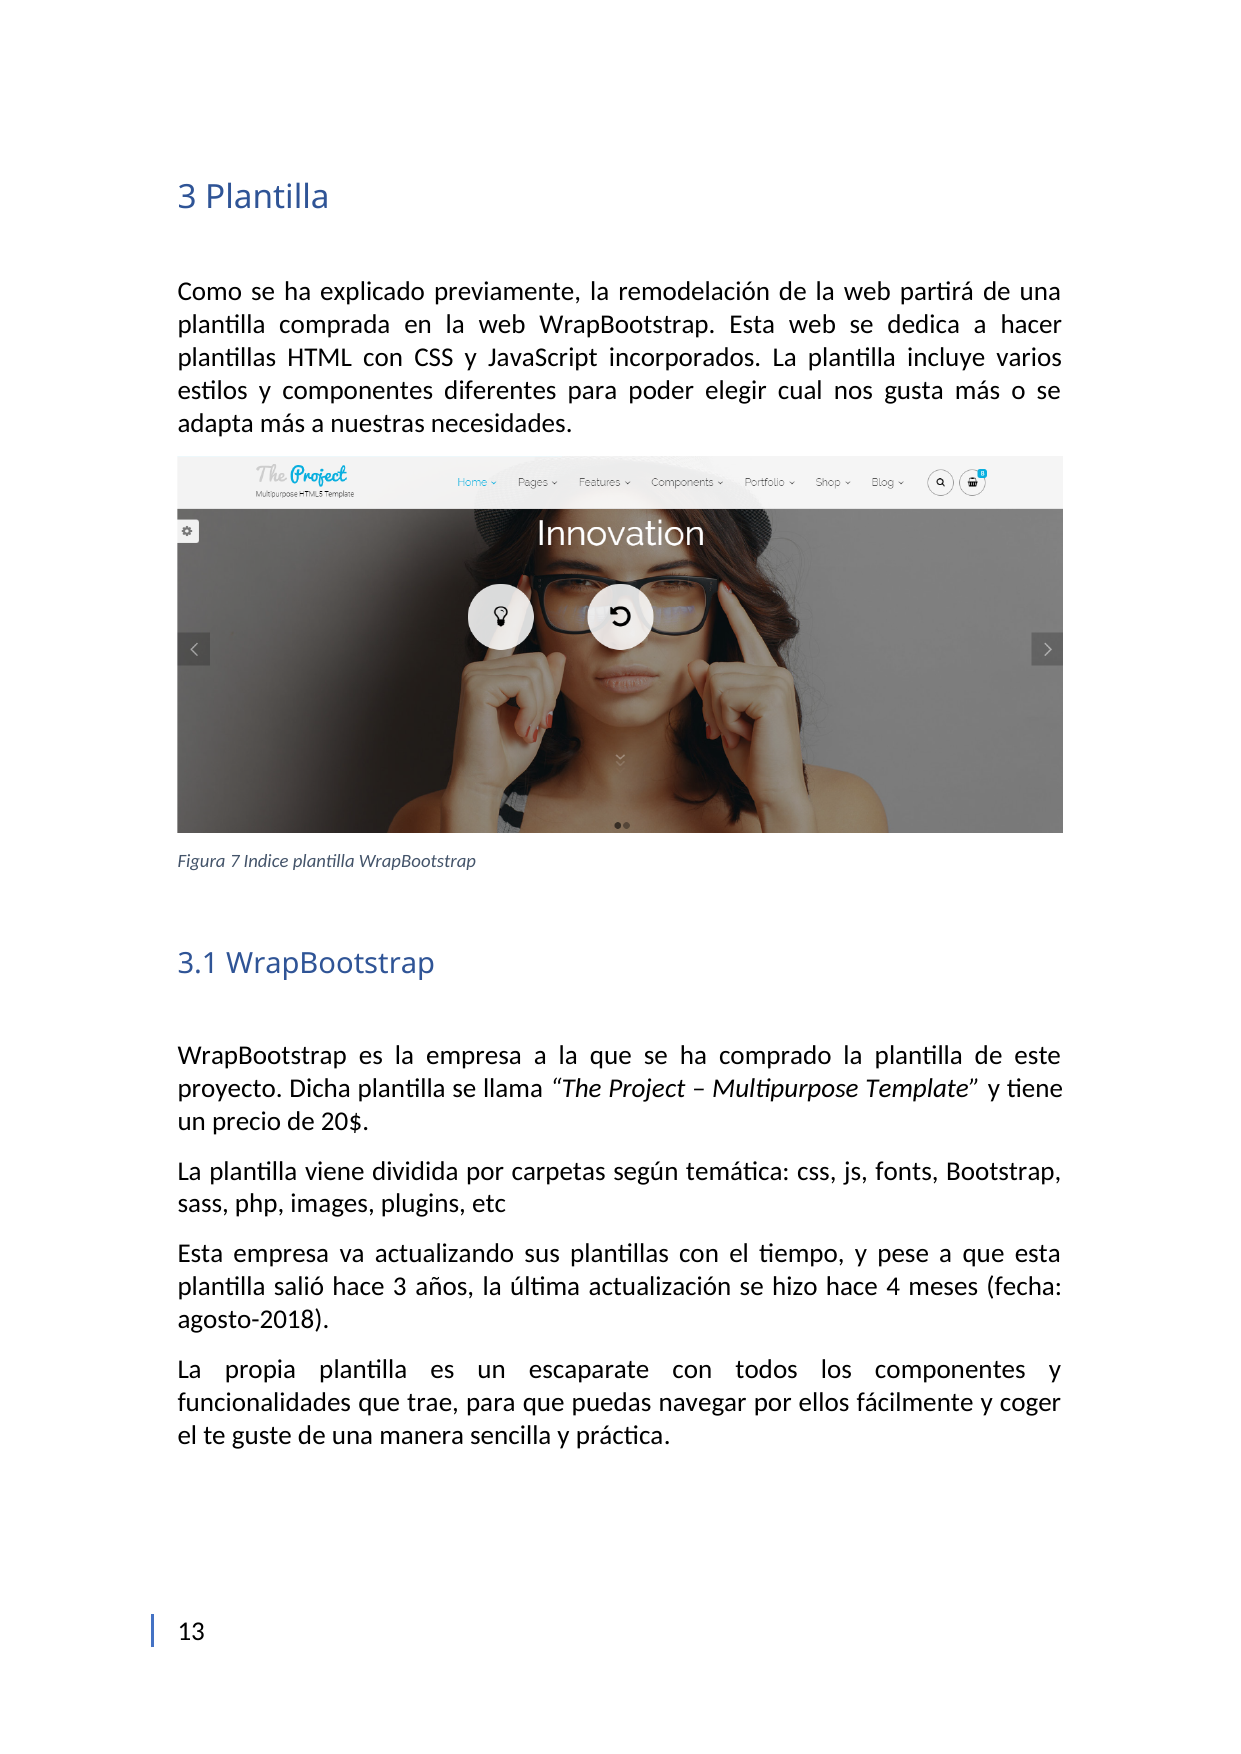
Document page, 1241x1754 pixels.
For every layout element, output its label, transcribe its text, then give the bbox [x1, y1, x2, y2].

picture [177, 456, 1063, 833]
subtitle 3.1 WrapBootstrap [177, 943, 1063, 982]
text Como se ha explicado previamente, la remodelación de la web partirá de una plantilla comprada en la web WrapBootstrap. Esta web se dedica a hacer plantillas HTML con CSS y JavaScript incorporados. La plantilla incluye varios estilos y componentes diferentes para poder elegir cual nos gusta más o se adapta más a nuestras necesidades. [177, 274, 1063, 439]
text La propia plantilla es un escaparate con todos los componentes y funcionalidades que trae, para que puedas navegar por ellos fácilmente y coger el te guste de una manera sencilla y práctica. [177, 1352, 1063, 1451]
subtitle 3 Plantilla [177, 173, 1063, 218]
text La plantilla viene dividida por carpetas según temática: css, js, fonts, Bootstrap, sass, php, images, plugins, etc [177, 1154, 1063, 1220]
text Esta empresa va actualizando sus plantillas con el tiempo, y pese a que esta plantilla salió hace 3 años, la última actualización se hizo hace 4 meses (fecha: agosto-2018). [177, 1236, 1063, 1335]
text WrapBootstrap es la empresa a la que se ha comprado la plantilla de este proyecto. Dicha plantilla se llama “The Project – Multipurpose Template” y tiene un precio de 20$. [177, 1038, 1063, 1137]
